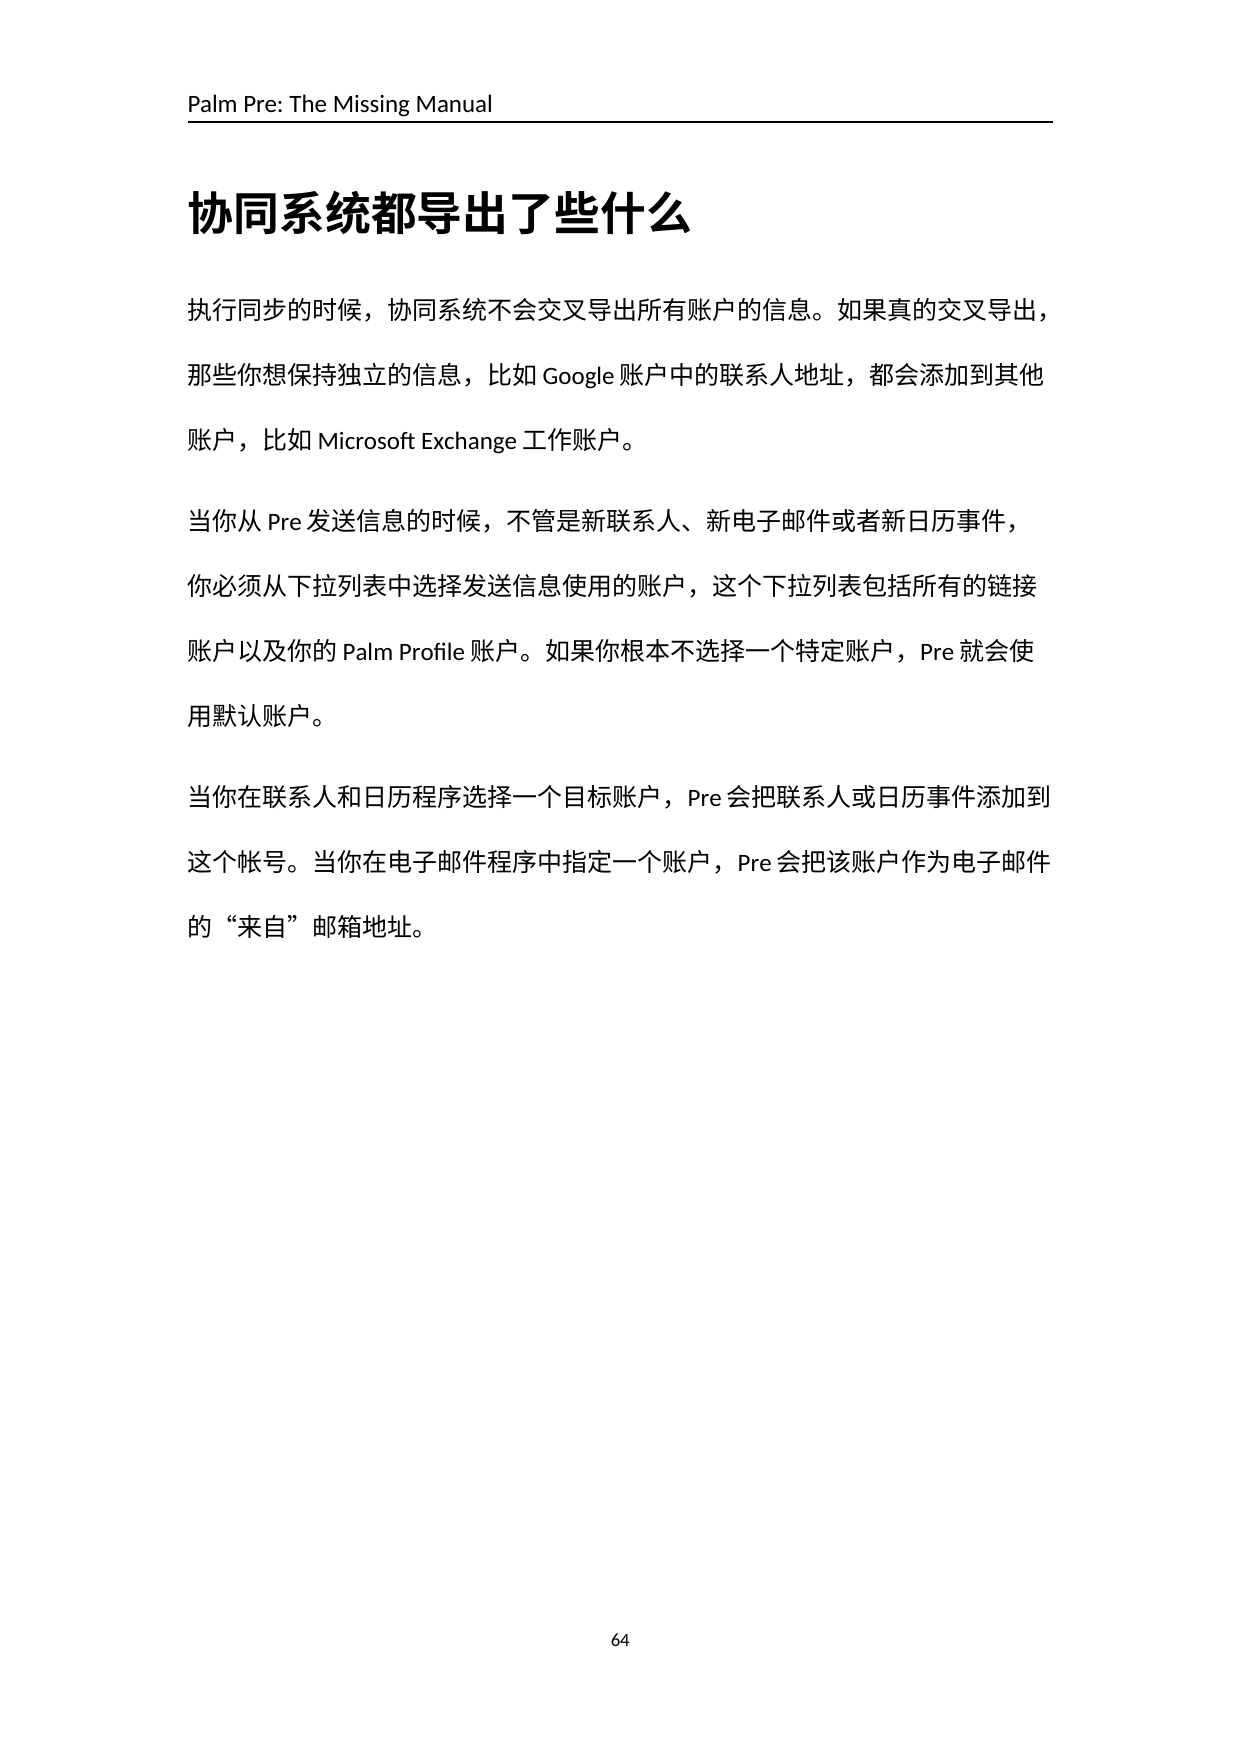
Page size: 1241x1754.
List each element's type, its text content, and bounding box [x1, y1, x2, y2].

text 执行同步的时候，协同系统不会交叉导出所有账户的信息。如果真的交叉导出，那些你想保持独立的信息，比如Google账户中的联系人地址，都会添加到其他账户，比如Microsoft Exchange工作账户。 [187, 276, 1053, 471]
text 协同系统都导出了些什么 [187, 162, 1053, 259]
text 当你从Pre发送信息的时候，不管是新联系人、新电子邮件或者新日历事件，你必须从下拉列表中选择发送信息使用的账户，这个下拉列表包括所有的链接账户以及你的Palm Profile账户。如果你根本不选择一个特定账户，Pre就会使用默认账户。 [187, 487, 1053, 747]
text 当你在联系人和日历程序选择一个目标账户，Pre会把联系人或日历事件添加到这个帐号。当你在电子邮件程序中指定一个账户，Pre会把该账户作为电子邮件的“来自”邮箱地址。 [187, 763, 1053, 958]
